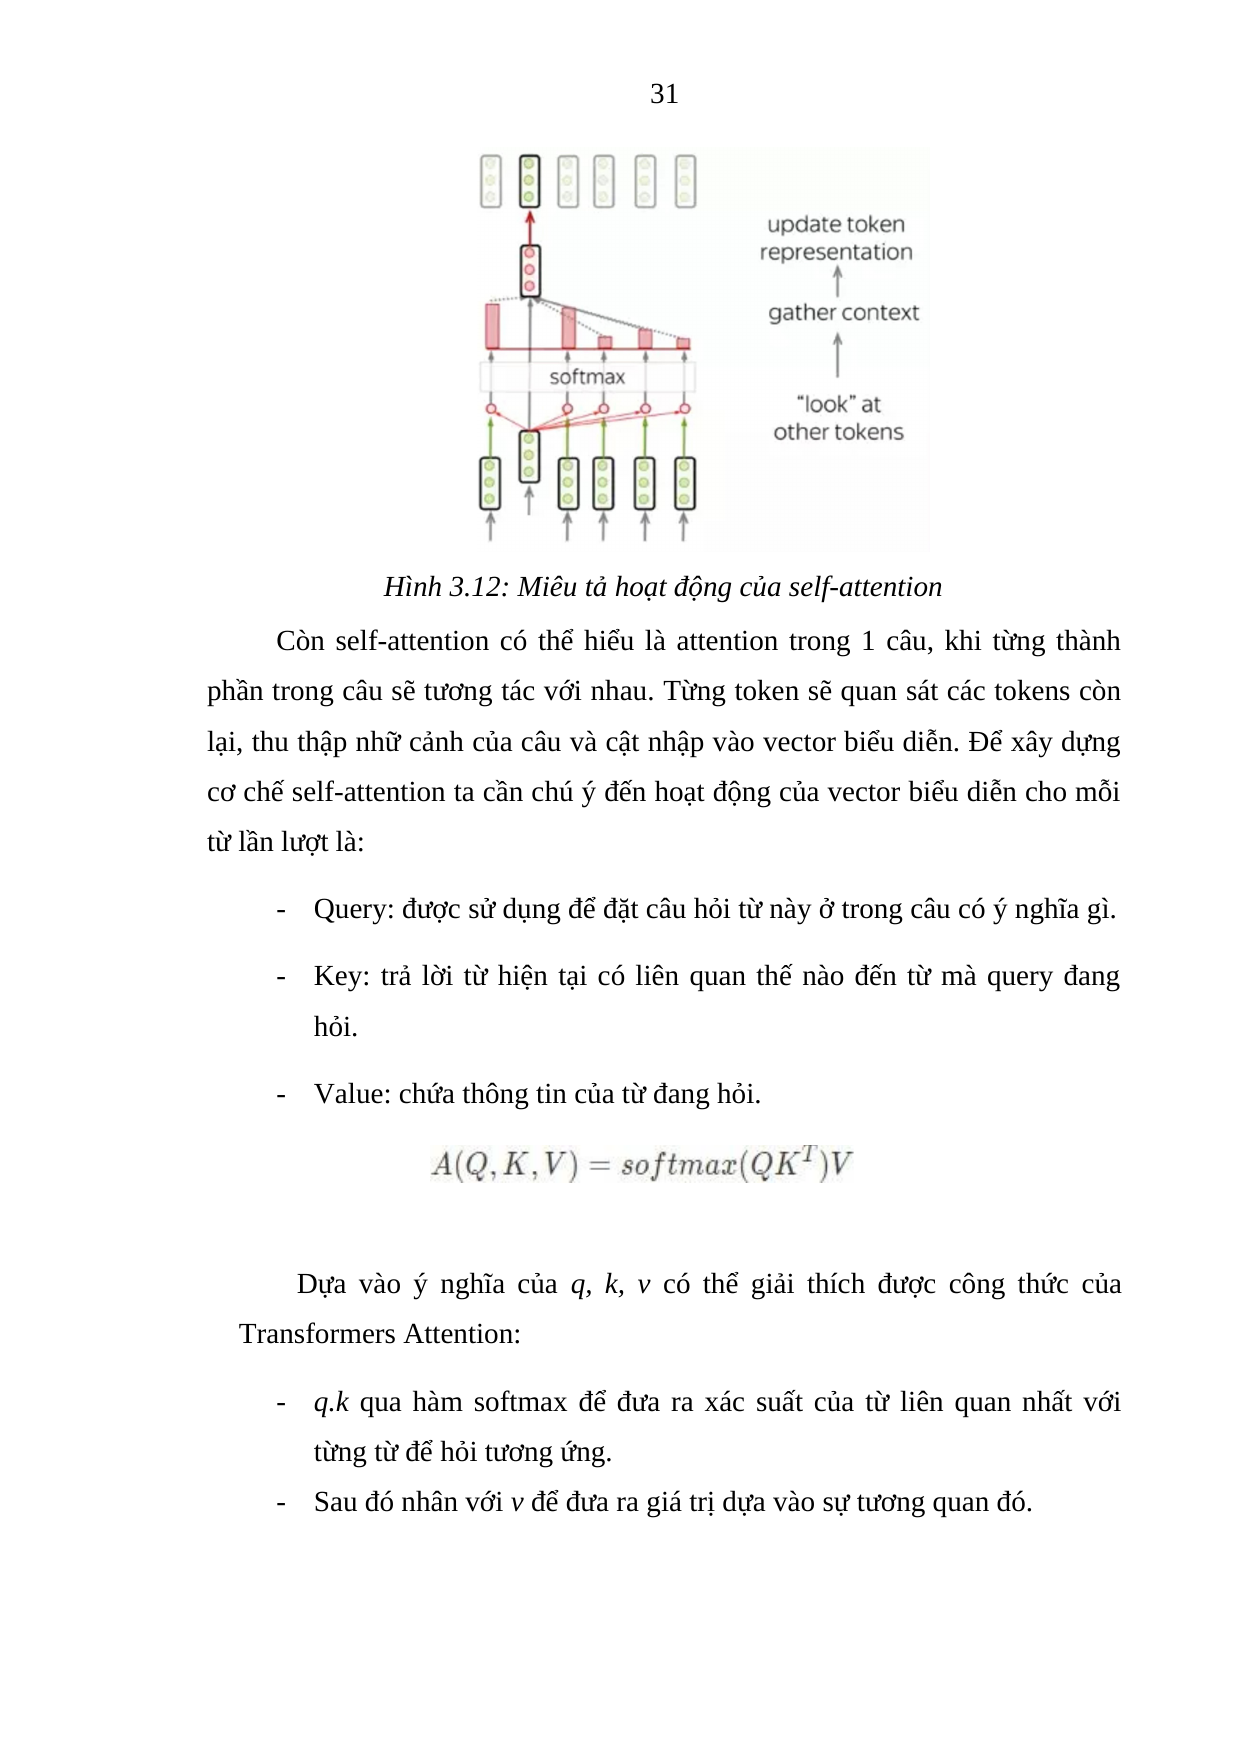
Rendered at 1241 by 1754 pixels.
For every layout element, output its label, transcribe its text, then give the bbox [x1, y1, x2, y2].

text Dựa vào ý nghĩa của q, k, v có thể giải thích được công thức của Transformers Attention: [239, 1266, 1122, 1350]
list Value: chứa thông tin của từ đang hỏi. [276, 1076, 1122, 1109]
picture [430, 1145, 854, 1183]
picture [477, 147, 930, 552]
text Còn self-attention có thể hiểu là attention trong 1 câu, khi từng thành phần trong câu sẽ tương tác với nhau. Từng token sẽ quan sát các tokens còn lại, thu thập nhữ cảnh của câu và cật nhập vào vector biểu diễn. Để xây dựng cơ chế self-attention ta cần chú ý đến hoạt động của vector biểu diễn cho mỗi từ lần lượt là: [207, 623, 1122, 858]
list Query: được sử dụng để đặt câu hỏi từ này ở trong câu có ý nghĩa gì. [276, 891, 1122, 925]
list Key: trả lời từ hiện tại có liên quan thế nào đến từ mà query đang hỏi. [276, 958, 1122, 1042]
list q.k qua hàm softmax để đưa ra xác suất của từ liên quan nhất với từng từ để hỏi tương ứng. [276, 1384, 1122, 1467]
text Hình 3.12: Miêu tả hoạt động của self-attention [207, 569, 1122, 602]
list Sau đó nhân với v để đưa ra giá trị dựa vào sự tương quan đó. [276, 1484, 1122, 1518]
